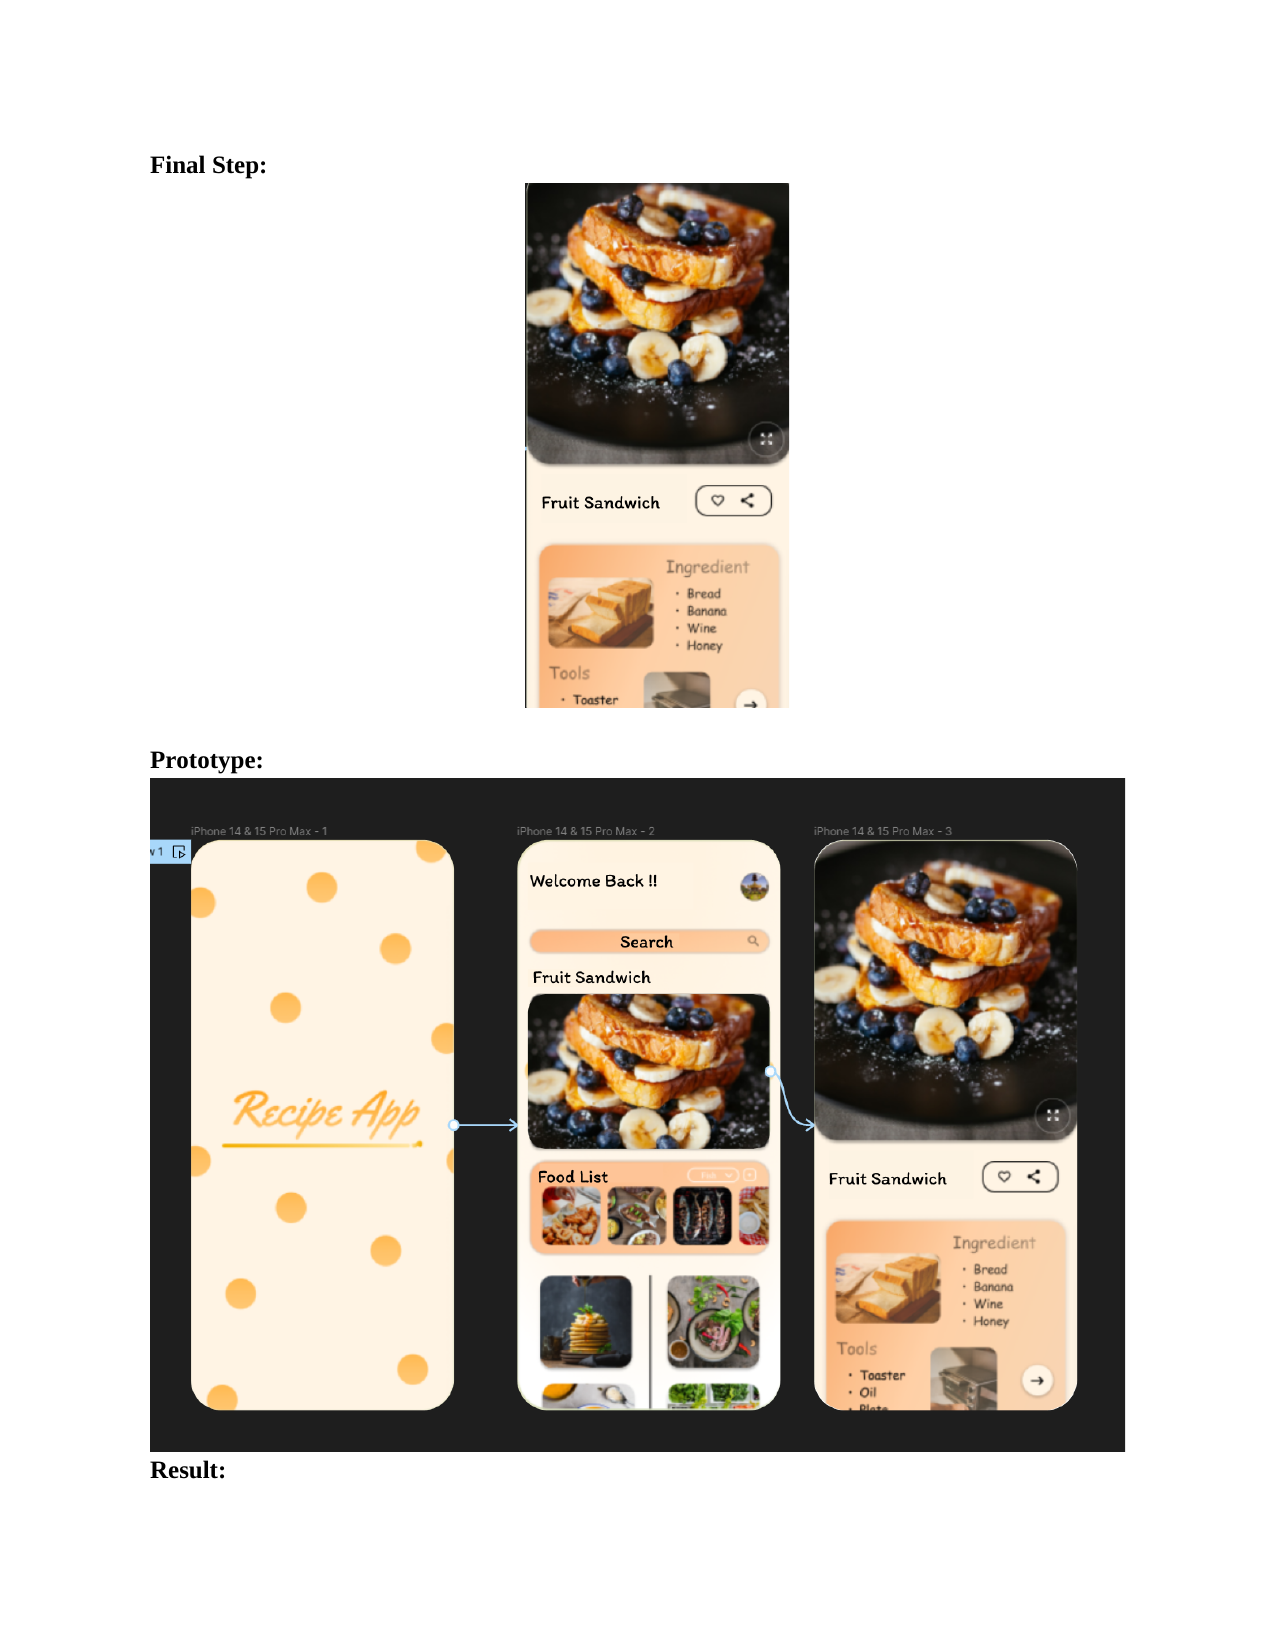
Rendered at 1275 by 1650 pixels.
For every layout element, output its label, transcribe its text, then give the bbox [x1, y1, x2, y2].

text Final Step: [150, 150, 1125, 179]
picture [525, 183, 790, 708]
picture [150, 778, 1125, 1452]
text Result: [150, 1455, 1125, 1484]
text Prototype: [150, 745, 1125, 774]
